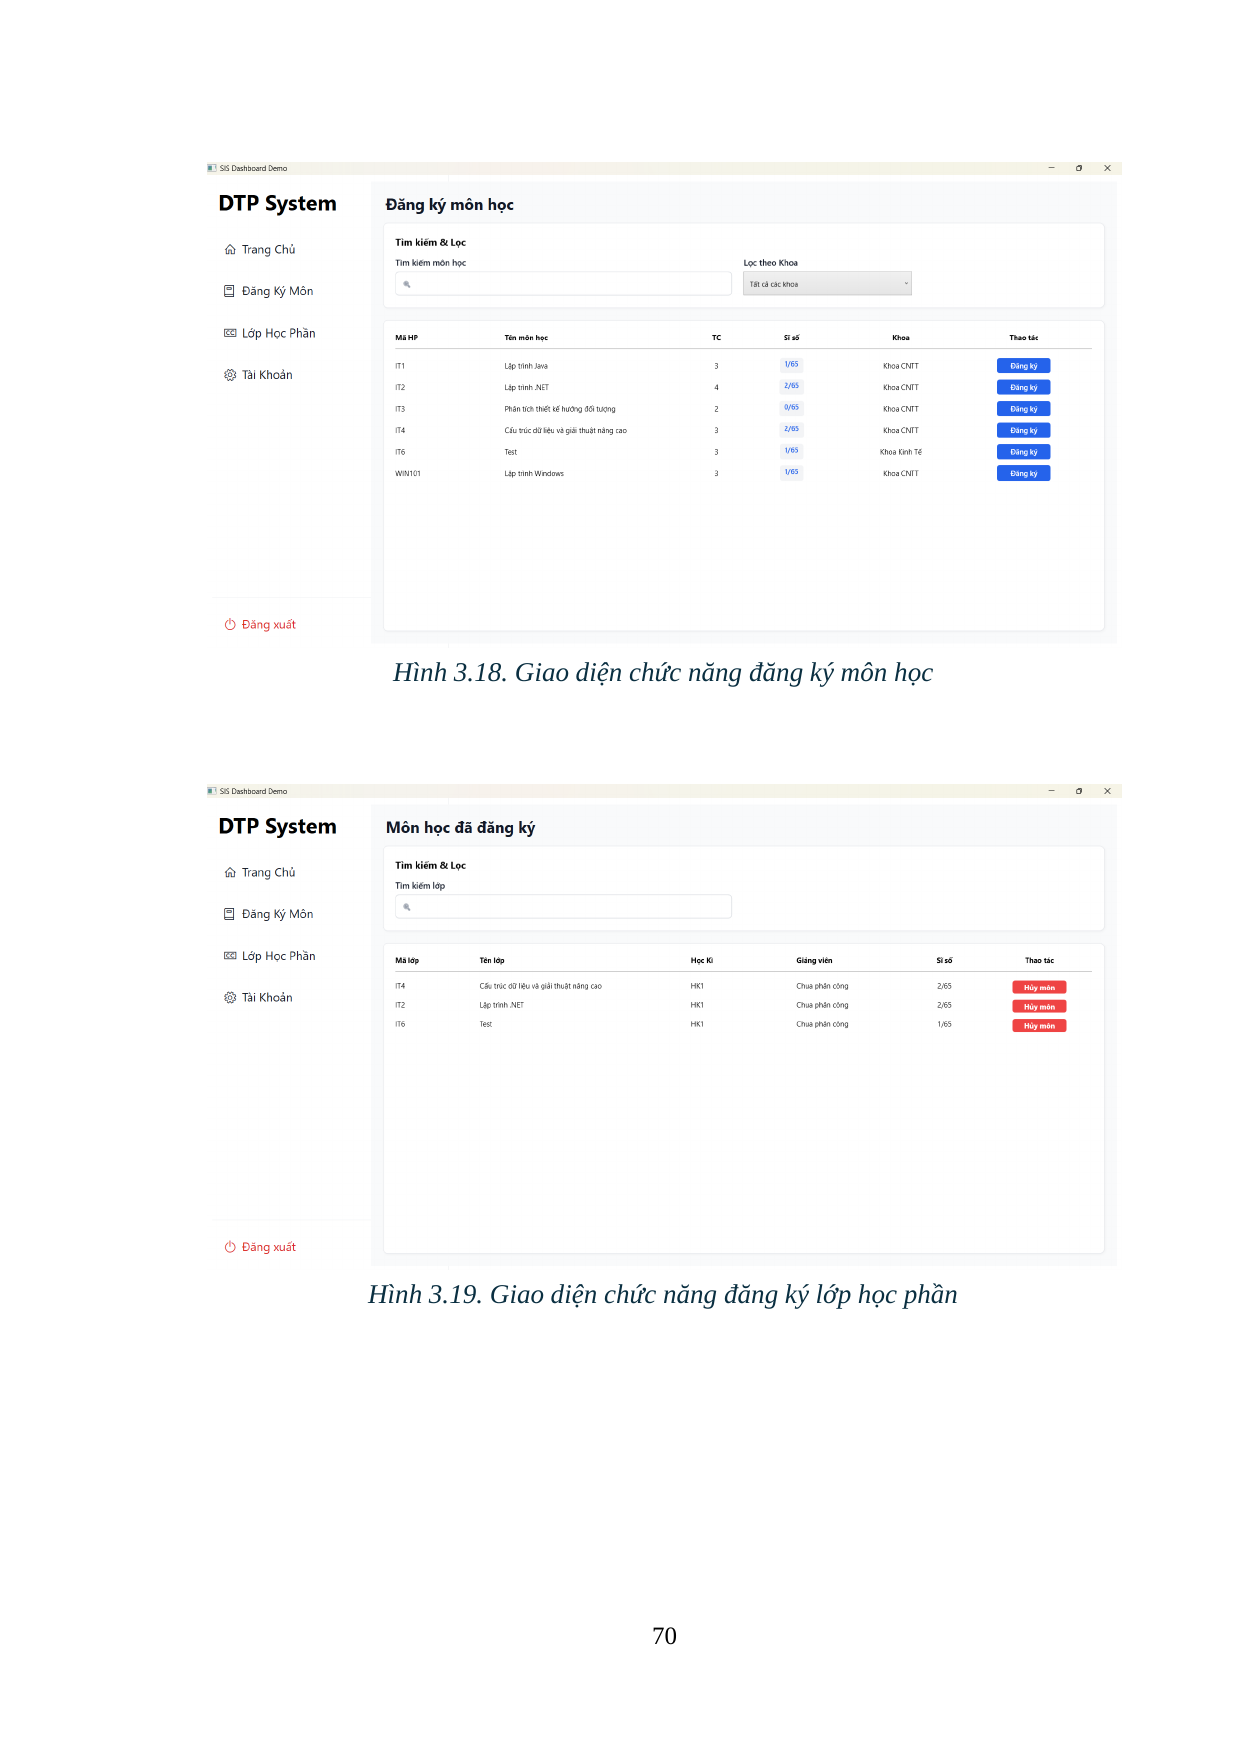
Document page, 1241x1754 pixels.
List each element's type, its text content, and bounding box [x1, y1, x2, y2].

subtitle Hình 3.19. Giao diện chức năng đăng ký lớp học phần [207, 1278, 1122, 1309]
picture [207, 784, 1122, 1270]
picture [207, 162, 1122, 648]
subtitle Hình 3.18. Giao diện chức năng đăng ký môn học [207, 656, 1122, 687]
